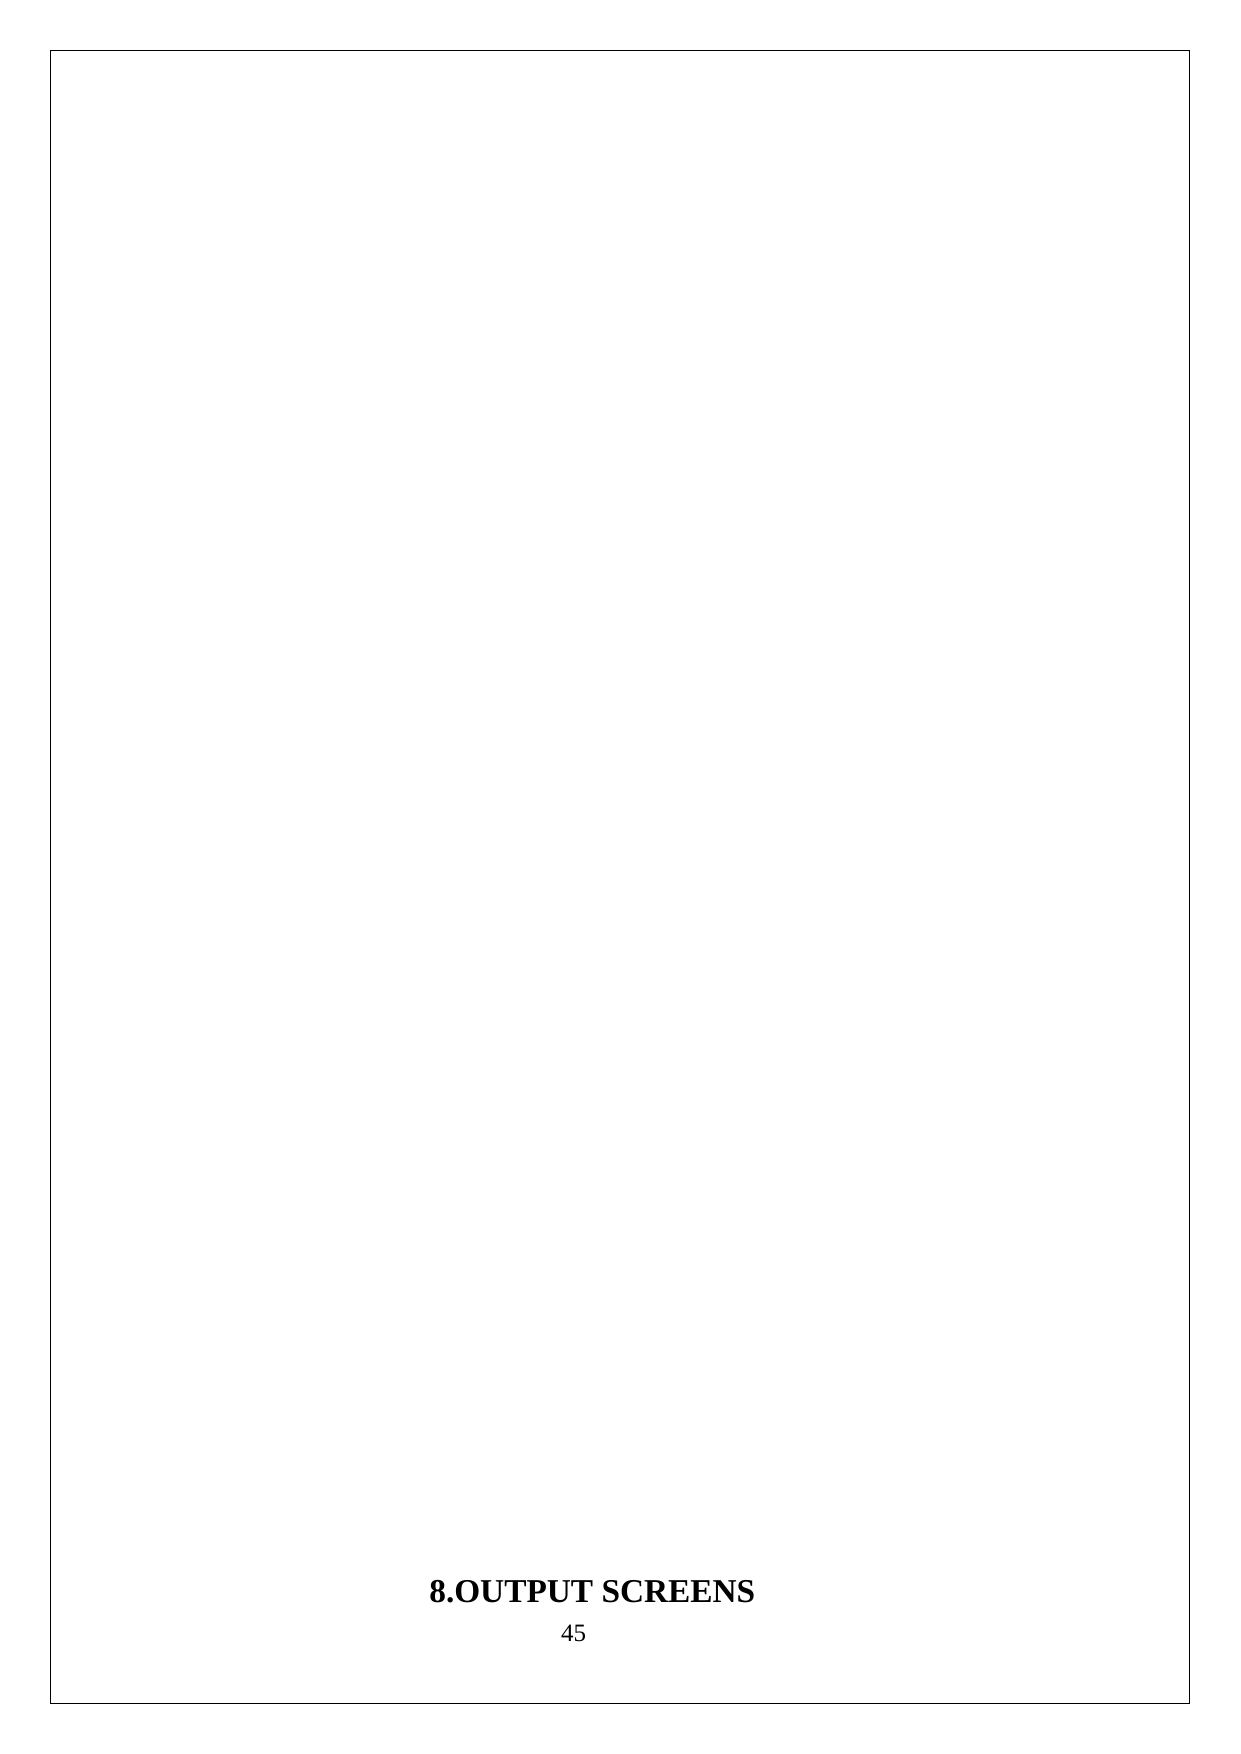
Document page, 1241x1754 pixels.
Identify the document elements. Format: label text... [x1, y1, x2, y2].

list 8.OUTPUT SCREENS [126, 1571, 1058, 1609]
